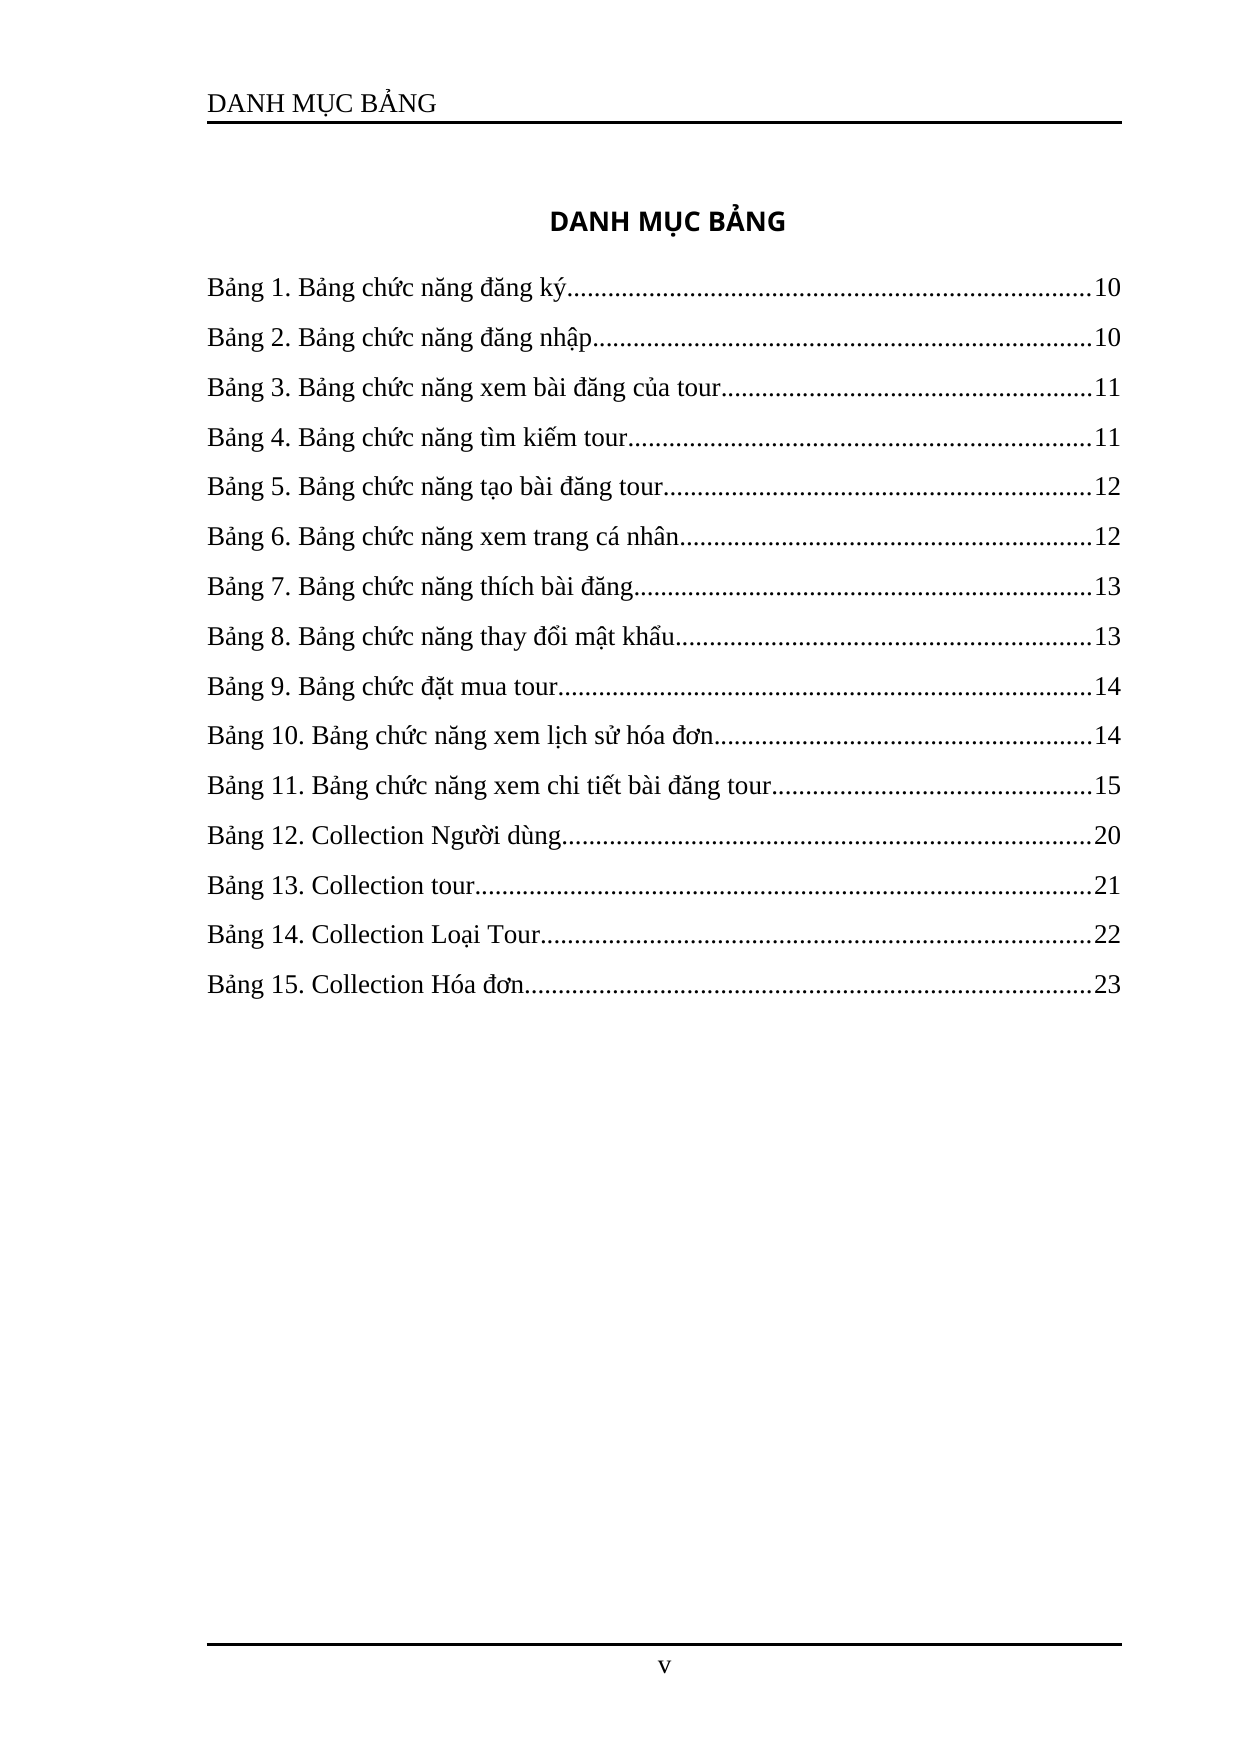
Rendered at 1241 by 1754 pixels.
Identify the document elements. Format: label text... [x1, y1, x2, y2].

text Bảng 10. Bảng chức năng xem lịch sử hóa đơn 14 [207, 719, 1122, 751]
text Bảng 1. Bảng chức năng đăng ký 10 [207, 271, 1122, 302]
text Bảng 11. Bảng chức năng xem chi tiết bài đăng tour 15 [207, 769, 1122, 800]
text Bảng 6. Bảng chức năng xem trang cá nhân 12 [207, 520, 1122, 551]
text Bảng 9. Bảng chức đặt mua tour 14 [207, 670, 1122, 701]
subtitle DANH MỤC BẢNG [207, 202, 1122, 239]
text Bảng 3. Bảng chức năng xem bài đăng của tour 11 [207, 371, 1122, 402]
text Bảng 2. Bảng chức năng đăng nhập 10 [207, 321, 1122, 352]
text Bảng 14. Collection Loại Tour 22 [207, 919, 1122, 950]
text Bảng 12. Collection Người dùng 20 [207, 819, 1122, 850]
text Bảng 7. Bảng chức năng thích bài đăng 13 [207, 570, 1122, 601]
text Bảng 5. Bảng chức năng tạo bài đăng tour 12 [207, 471, 1122, 502]
text Bảng 13. Collection tour 21 [207, 869, 1122, 900]
text Bảng 4. Bảng chức năng tìm kiếm tour 11 [207, 421, 1122, 452]
text Bảng 8. Bảng chức năng thay đổi mật khẩu 13 [207, 620, 1122, 651]
text Bảng 15. Collection Hóa đơn 23 [207, 968, 1122, 999]
